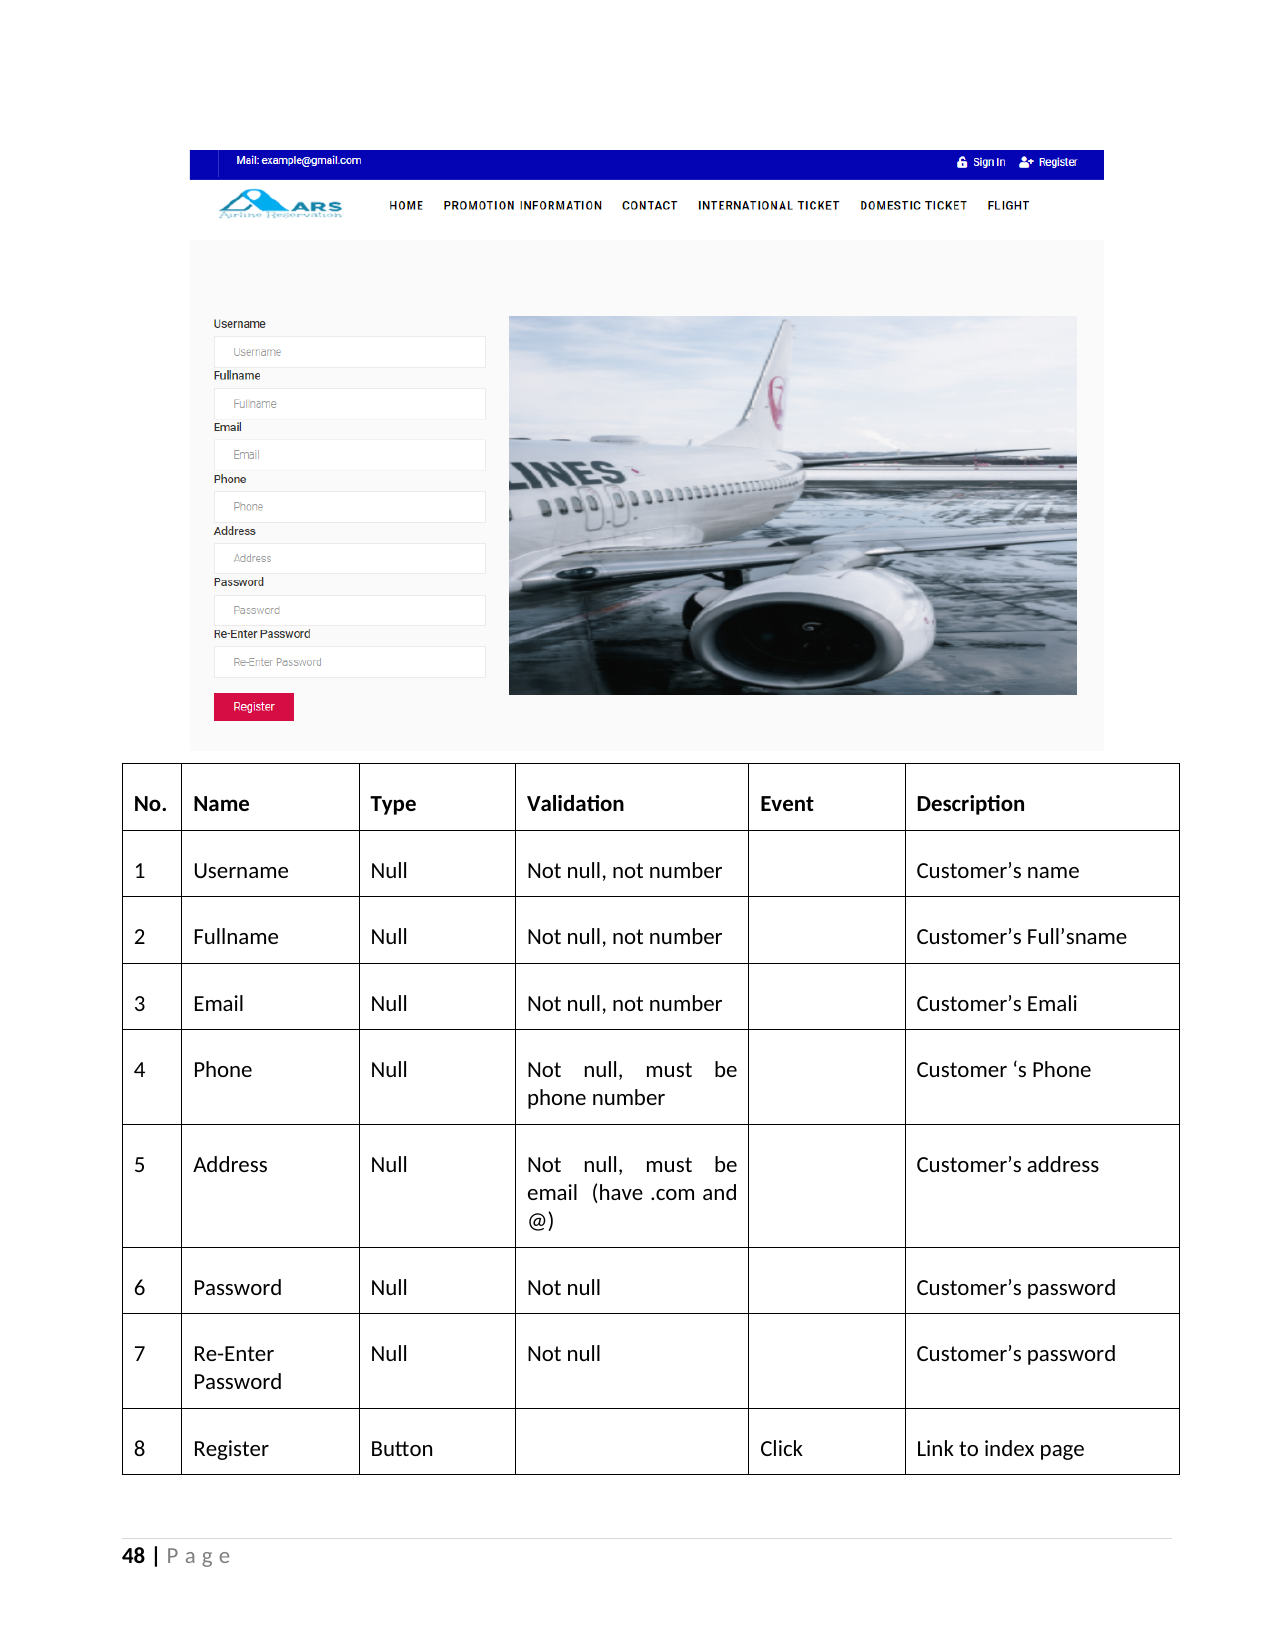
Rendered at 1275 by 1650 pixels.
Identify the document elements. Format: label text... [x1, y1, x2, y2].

table_cell Phone [182, 1030, 359, 1124]
table_header Type [360, 764, 515, 830]
table_cell 3 [123, 964, 181, 1029]
table_cell Null [360, 1248, 515, 1313]
table_cell [749, 831, 905, 896]
table_cell 1 [123, 831, 181, 896]
table_cell 5 [123, 1125, 181, 1247]
table_cell Re-Enter Password [182, 1314, 359, 1408]
table_cell Customer’s address [906, 1125, 1179, 1247]
table_cell [516, 1409, 748, 1474]
table_cell [749, 1125, 905, 1247]
table_cell Click [749, 1409, 905, 1474]
table_cell Username [182, 831, 359, 896]
table_cell Customer’s password [906, 1314, 1179, 1408]
table_cell Null [360, 964, 515, 1029]
table_cell Customer’s name [906, 831, 1179, 896]
table_cell Email [182, 964, 359, 1029]
table_cell Link to index page [906, 1409, 1179, 1474]
table_header Name [182, 764, 359, 830]
table_cell Not null [516, 1248, 748, 1313]
table_cell Not null, not number [516, 964, 748, 1029]
picture [189, 150, 1104, 751]
table_cell Fullname [182, 897, 359, 963]
table_cell [749, 1248, 905, 1313]
table_header Description [906, 764, 1179, 830]
table_header Event [749, 764, 905, 830]
table_cell Null [360, 1125, 515, 1247]
table_cell Not null, not number [516, 831, 748, 896]
table_cell Customer’s Emali [906, 964, 1179, 1029]
table_header Validation [516, 764, 748, 830]
table_cell [749, 964, 905, 1029]
table_cell 7 [123, 1314, 181, 1408]
table_header No. [123, 764, 181, 830]
table_cell Customer’s Full’sname [906, 897, 1179, 963]
table_cell 6 [123, 1248, 181, 1313]
table_cell Password [182, 1248, 359, 1313]
table_cell 4 [123, 1030, 181, 1124]
table_cell [749, 1030, 905, 1124]
table_cell Not null, not number [516, 897, 748, 963]
table_cell Null [360, 897, 515, 963]
table_cell Not null, must be phone number [516, 1030, 748, 1124]
table_cell Null [360, 1030, 515, 1124]
table_cell Not null [516, 1314, 748, 1408]
table_cell Register [182, 1409, 359, 1474]
table_cell Address [182, 1125, 359, 1247]
table_cell [749, 897, 905, 963]
table_cell Button [360, 1409, 515, 1474]
table_cell 2 [123, 897, 181, 963]
table_cell Customer’s password [906, 1248, 1179, 1313]
table_cell [749, 1314, 905, 1408]
table_cell Null [360, 1314, 515, 1408]
table_cell Null [360, 831, 515, 896]
table_cell Customer ‘s Phone [906, 1030, 1179, 1124]
table_cell Not null, must be email (have .com and @) [516, 1125, 748, 1247]
table_cell 8 [123, 1409, 181, 1474]
